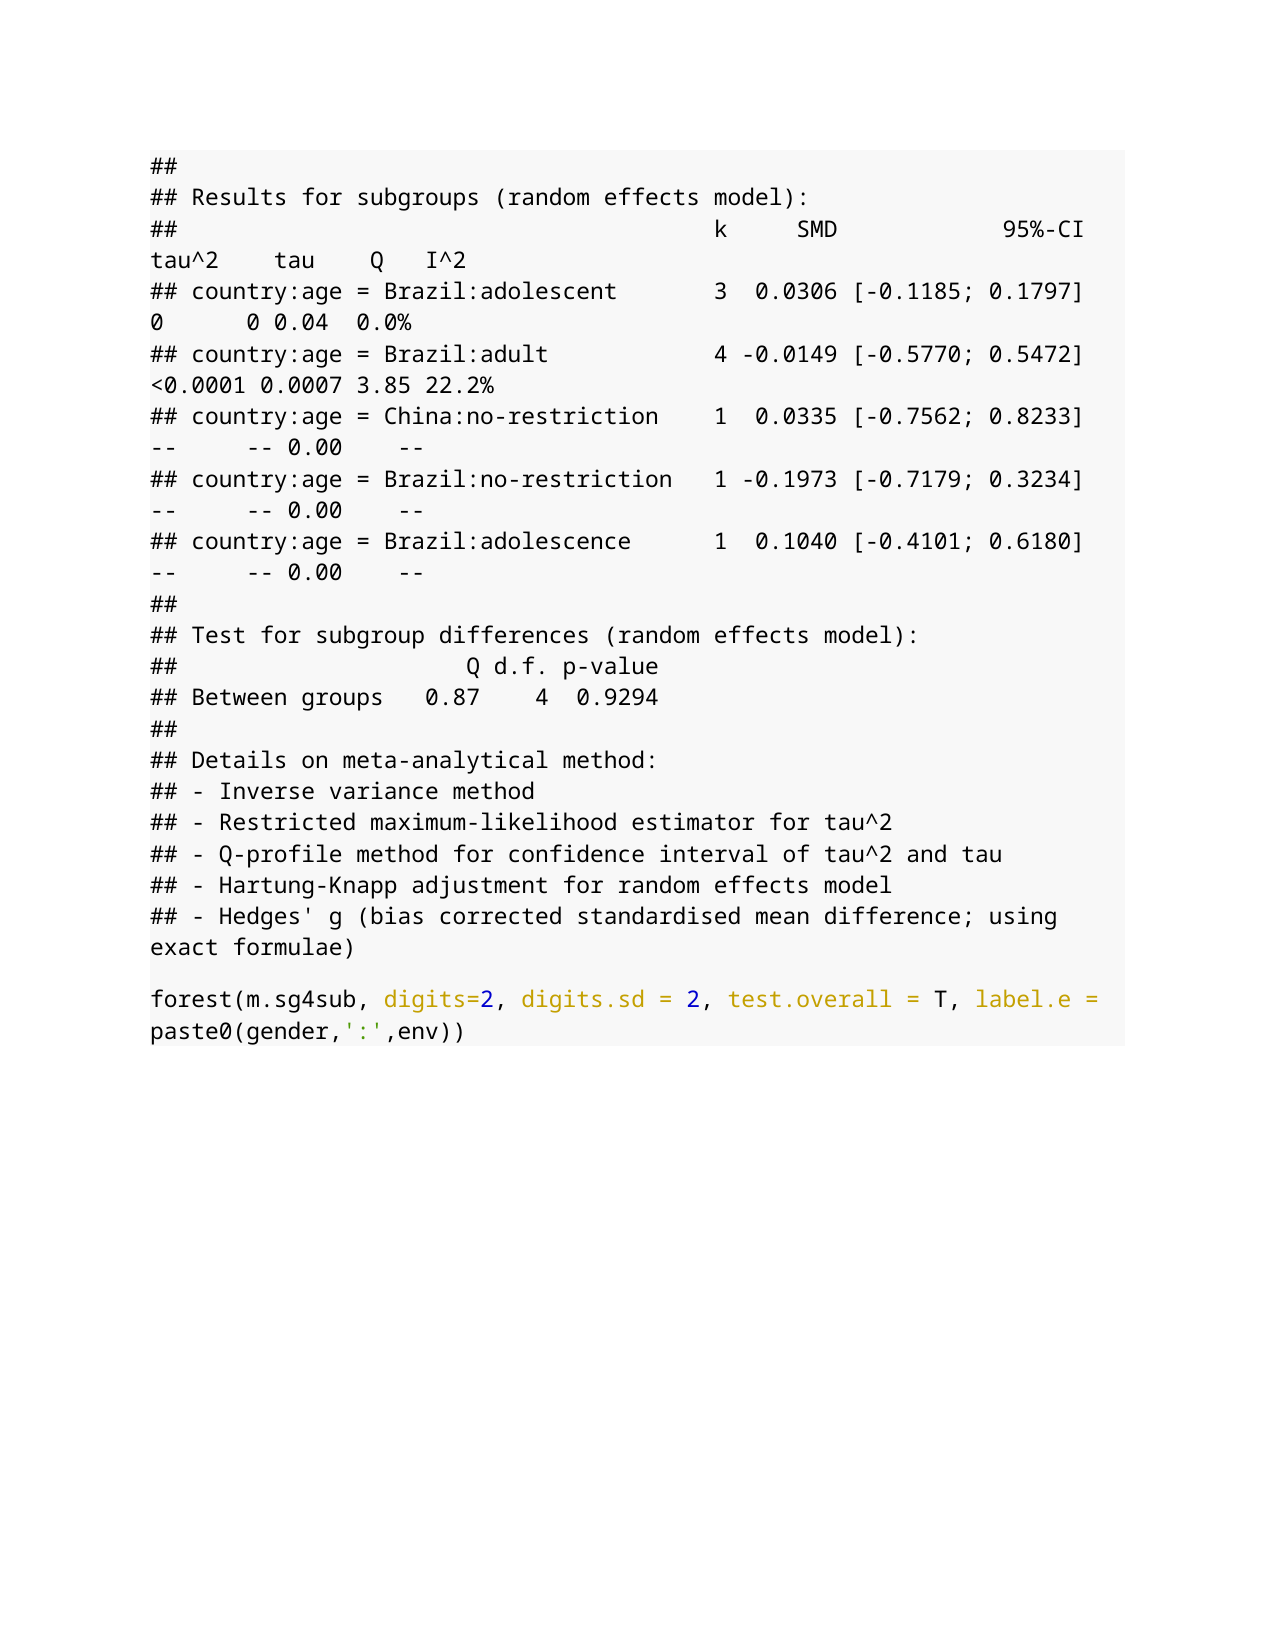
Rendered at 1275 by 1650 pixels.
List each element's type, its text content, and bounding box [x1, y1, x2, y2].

text forest(m.sg4sub, digits=2, digits.sd = 2, test.overall = T, label.e = paste0(gender,':',env)) [150, 983, 1125, 1046]
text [150, 150, 1125, 962]
